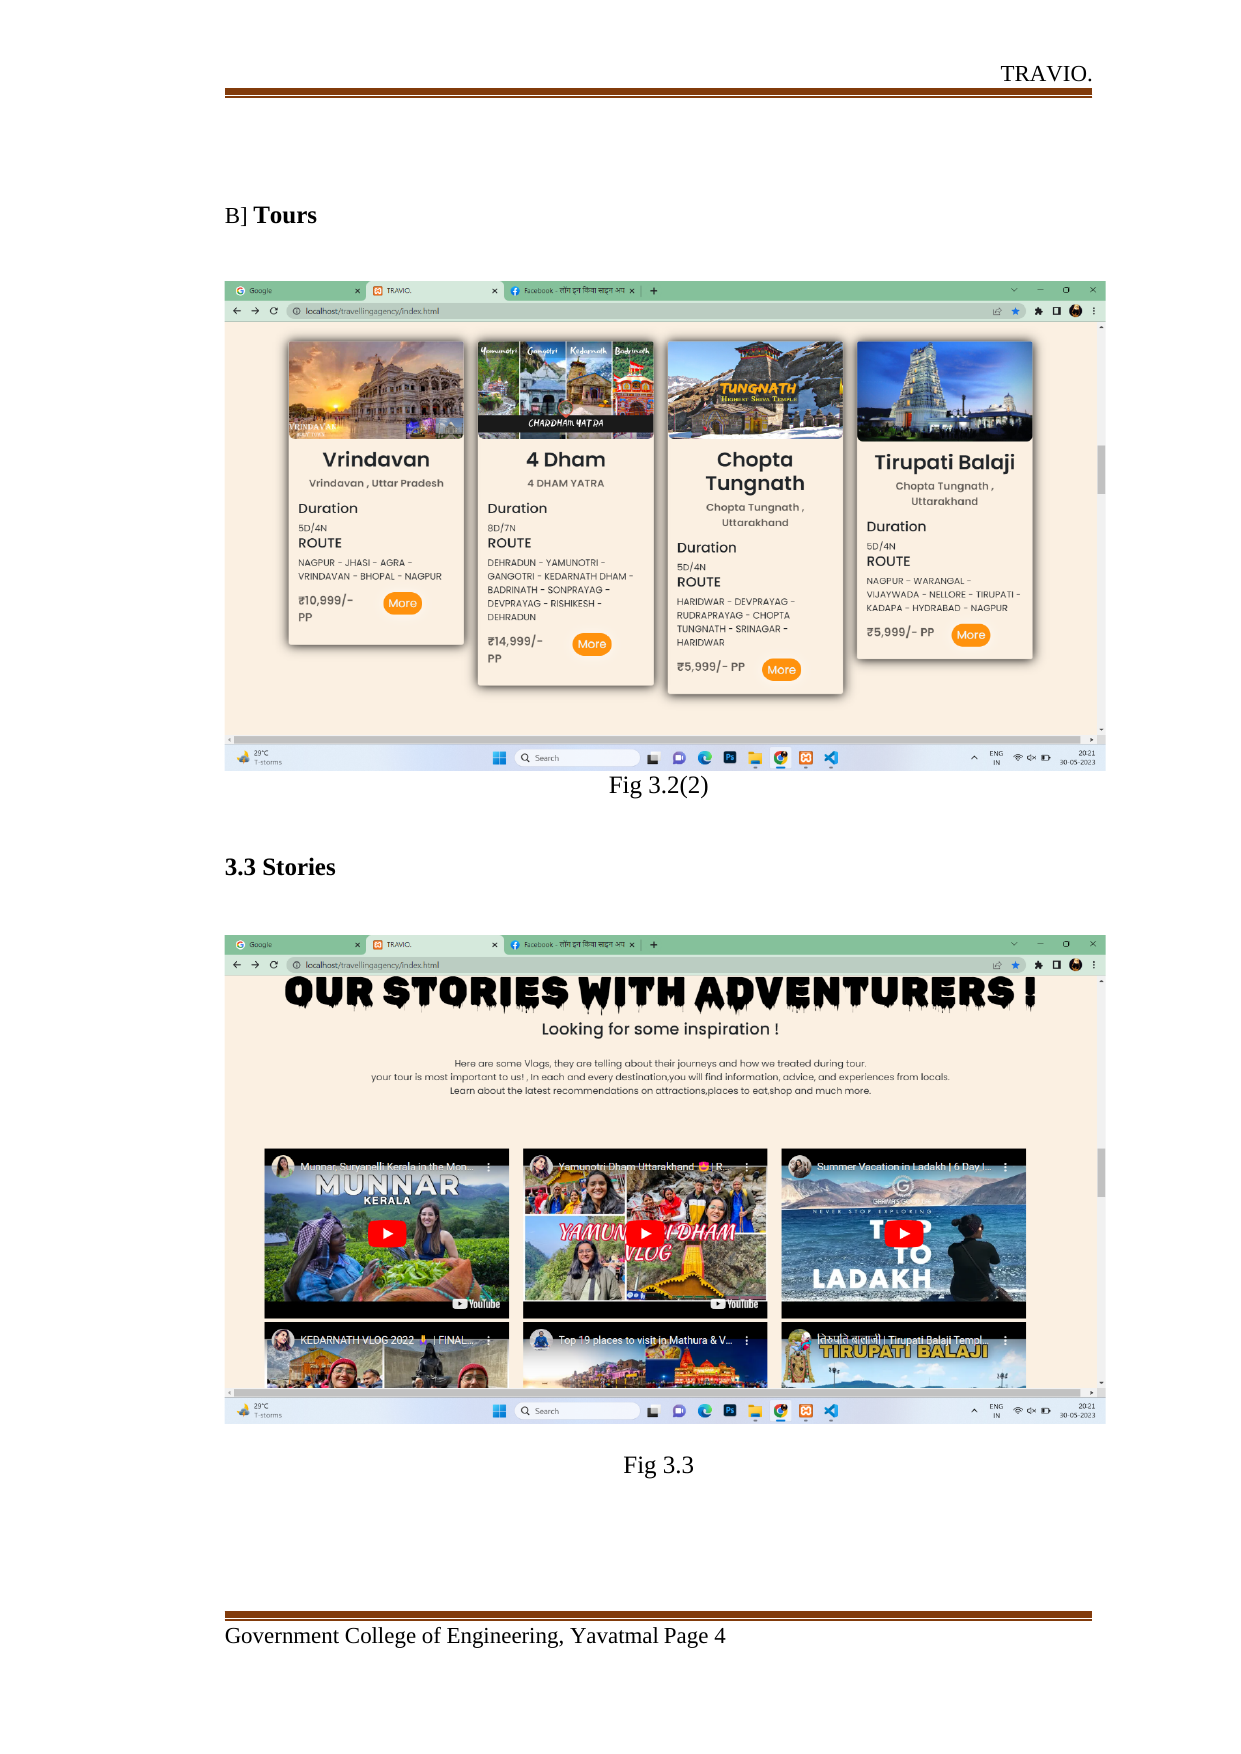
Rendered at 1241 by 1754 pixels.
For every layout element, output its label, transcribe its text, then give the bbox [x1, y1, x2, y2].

text 3.3 Stories [224, 852, 1092, 880]
text Fig 3.3 [224, 1450, 1092, 1479]
picture [224, 935, 1106, 1424]
text Fig 3.2(2) [224, 771, 1092, 799]
text B] Tours [224, 200, 1092, 229]
picture [224, 281, 1106, 771]
